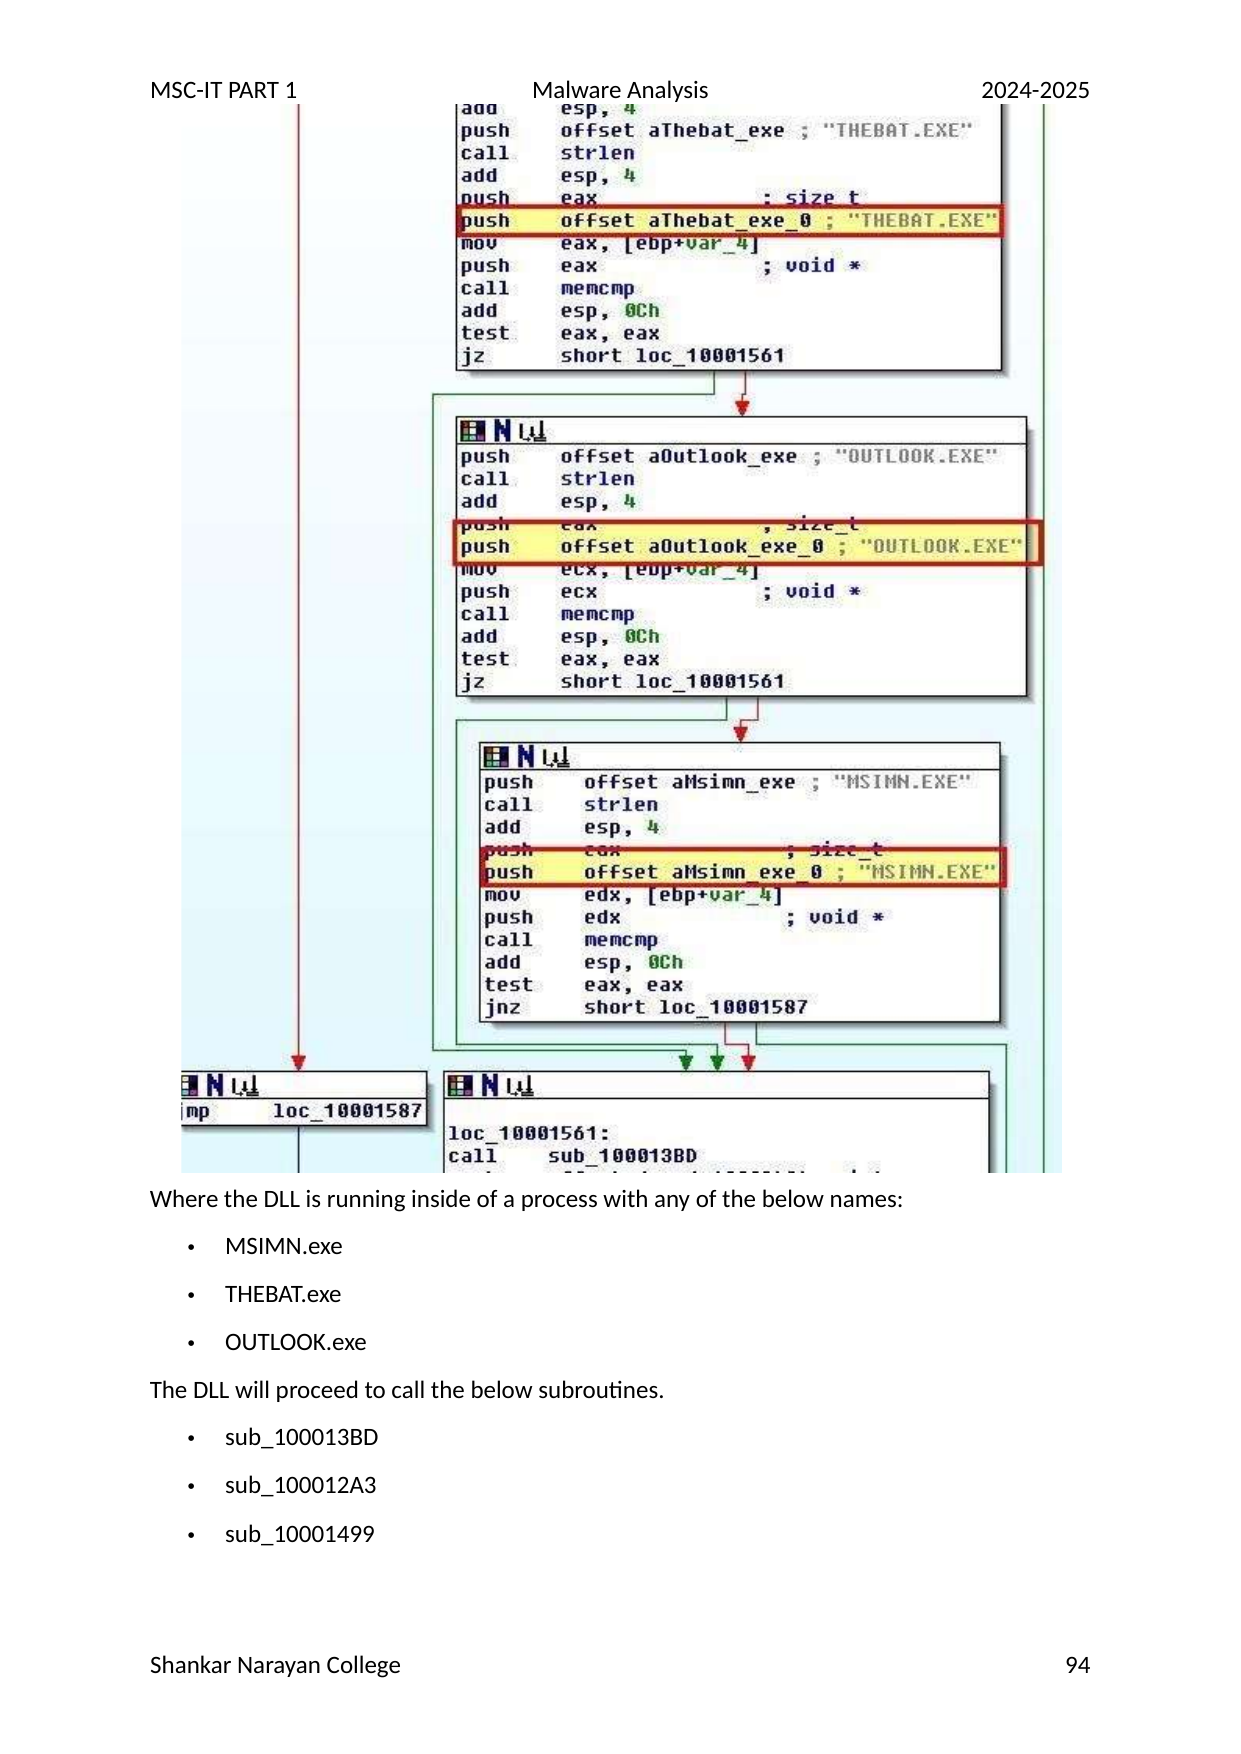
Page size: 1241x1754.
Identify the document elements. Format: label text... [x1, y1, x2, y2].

list OUTLOOK.exe [187, 1326, 1116, 1357]
list sub_100013BD [187, 1421, 1116, 1452]
text The DLL will proceed to call the below subroutines. [149, 1374, 1116, 1405]
list THEBAT.exe [187, 1278, 1116, 1308]
list sub_10001499 [187, 1518, 1116, 1548]
list sub_100012A3 [187, 1469, 1116, 1500]
list MSIMN.exe [187, 1230, 1116, 1260]
picture [181, 104, 1062, 1173]
text Where the DLL is running inside of a process with any of the below names: [149, 1183, 1116, 1213]
